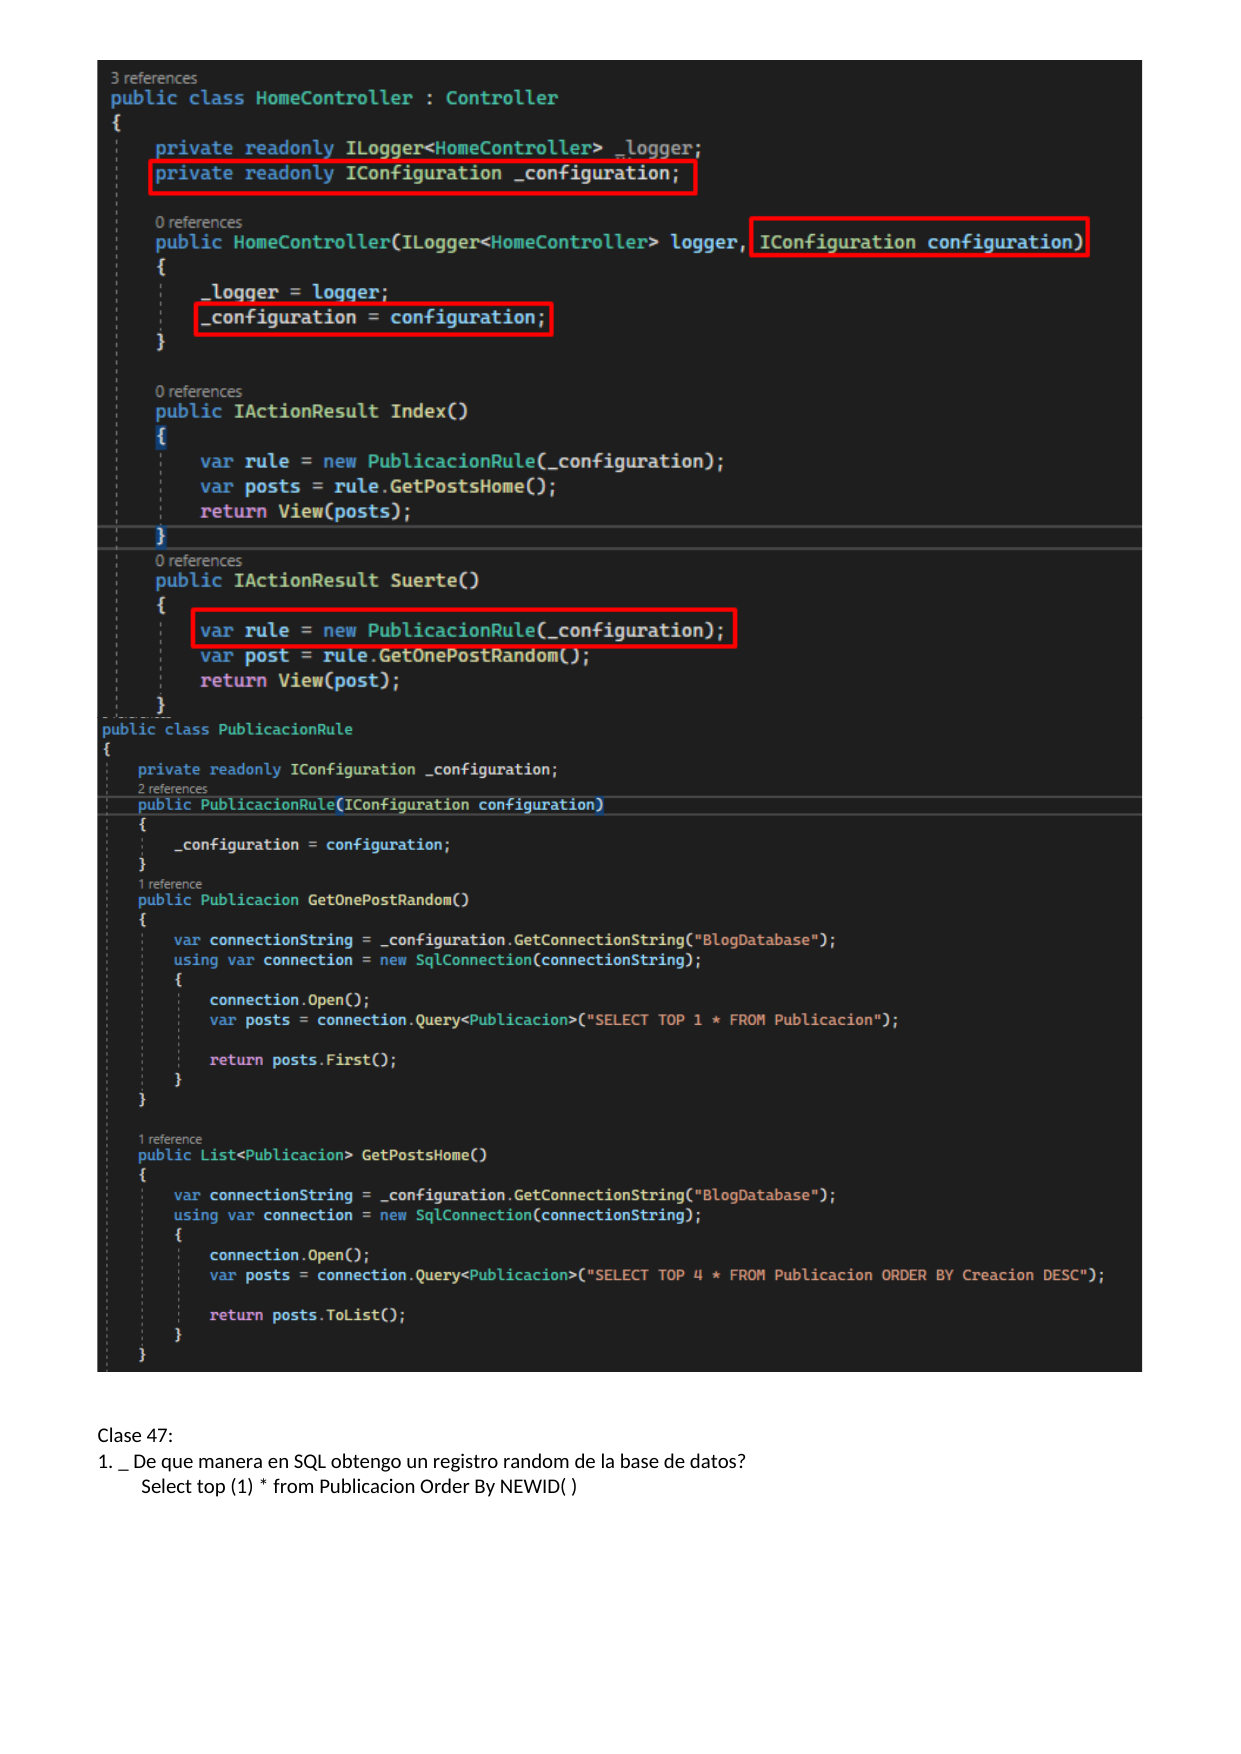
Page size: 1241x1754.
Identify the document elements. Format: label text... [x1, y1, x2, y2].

list Select top (1) * from Publicacion Order By NEWID( ) [141, 1473, 1143, 1499]
picture [97, 60, 1143, 1372]
list Clase 47: [97, 1423, 1143, 1448]
list _ De que manera en SQL obtengo un registro random de la base de datos? [97, 1448, 1143, 1473]
